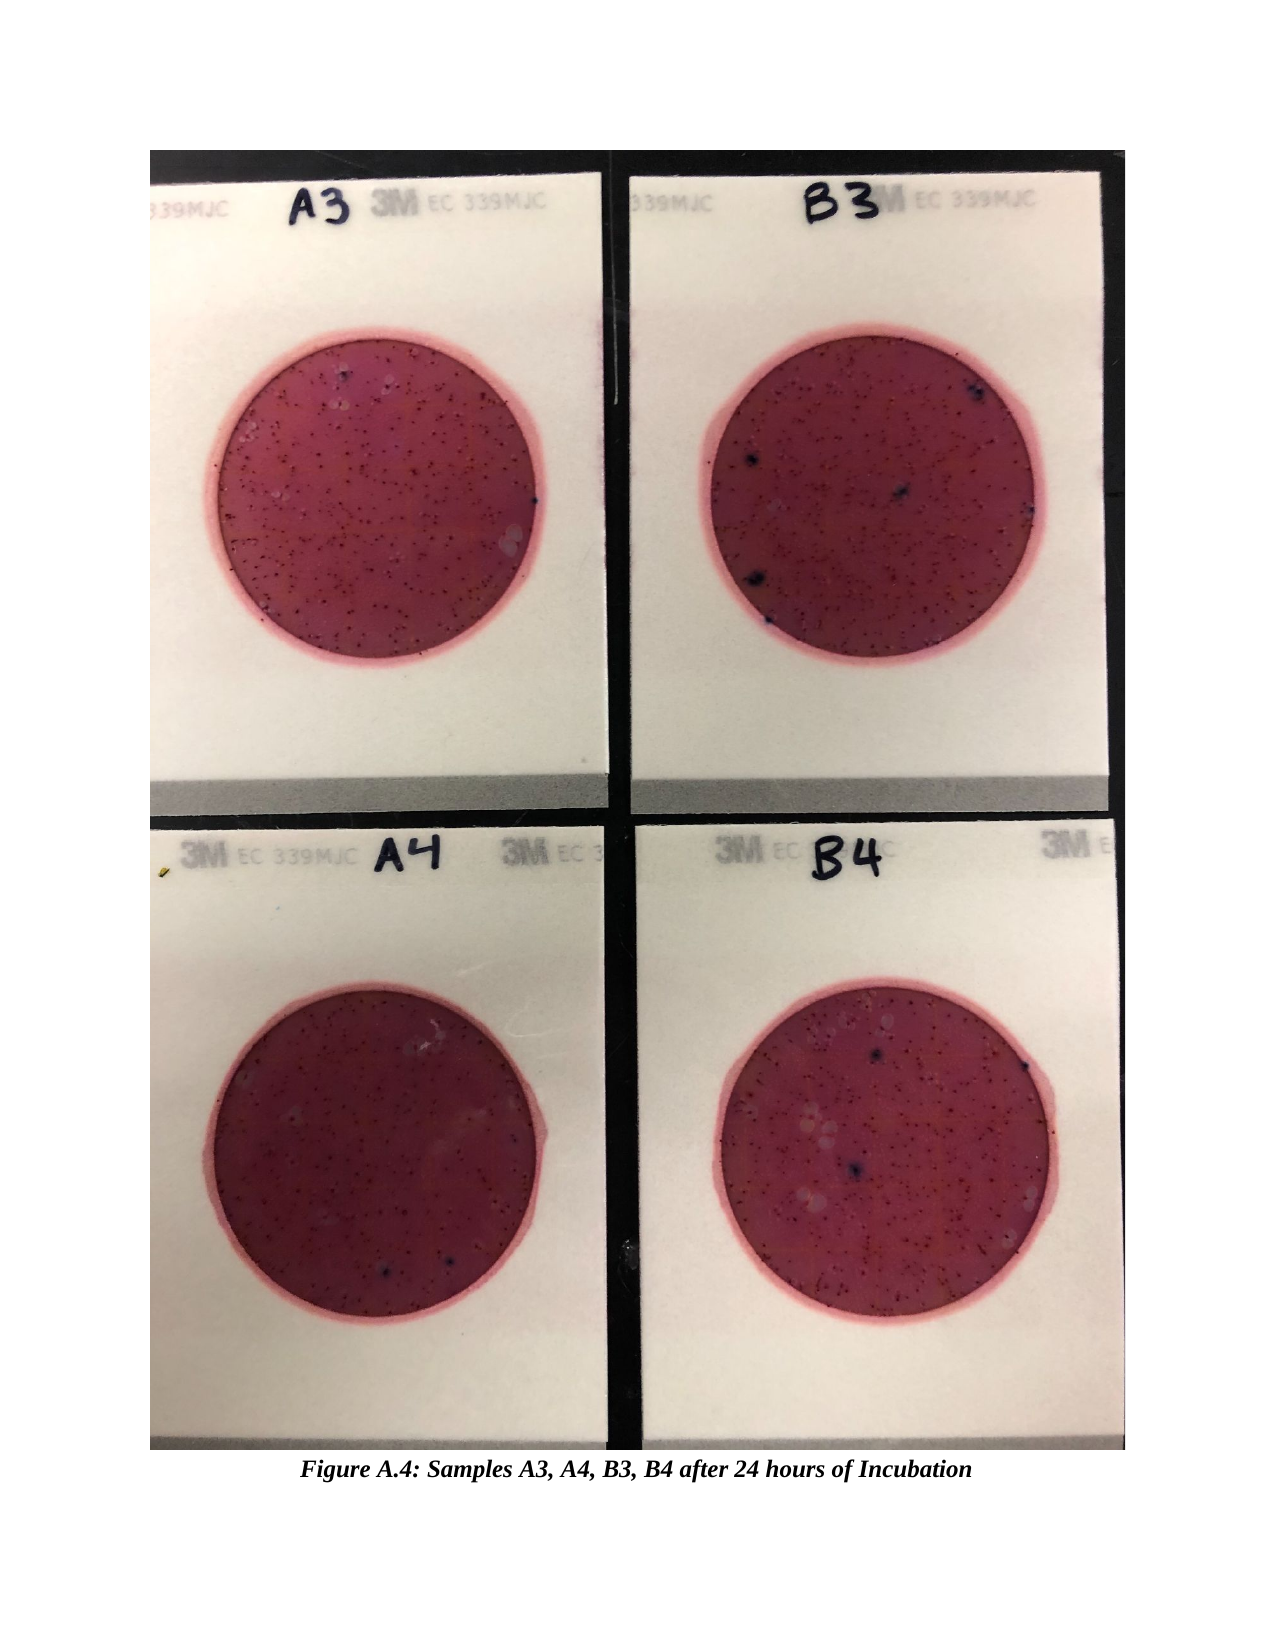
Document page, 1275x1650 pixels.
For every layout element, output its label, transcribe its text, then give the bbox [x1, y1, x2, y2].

picture [150, 150, 1125, 1450]
text Figure A.4: Samples A3, A4, B3, B4 after 24 hours of Incubation [150, 1450, 1125, 1483]
